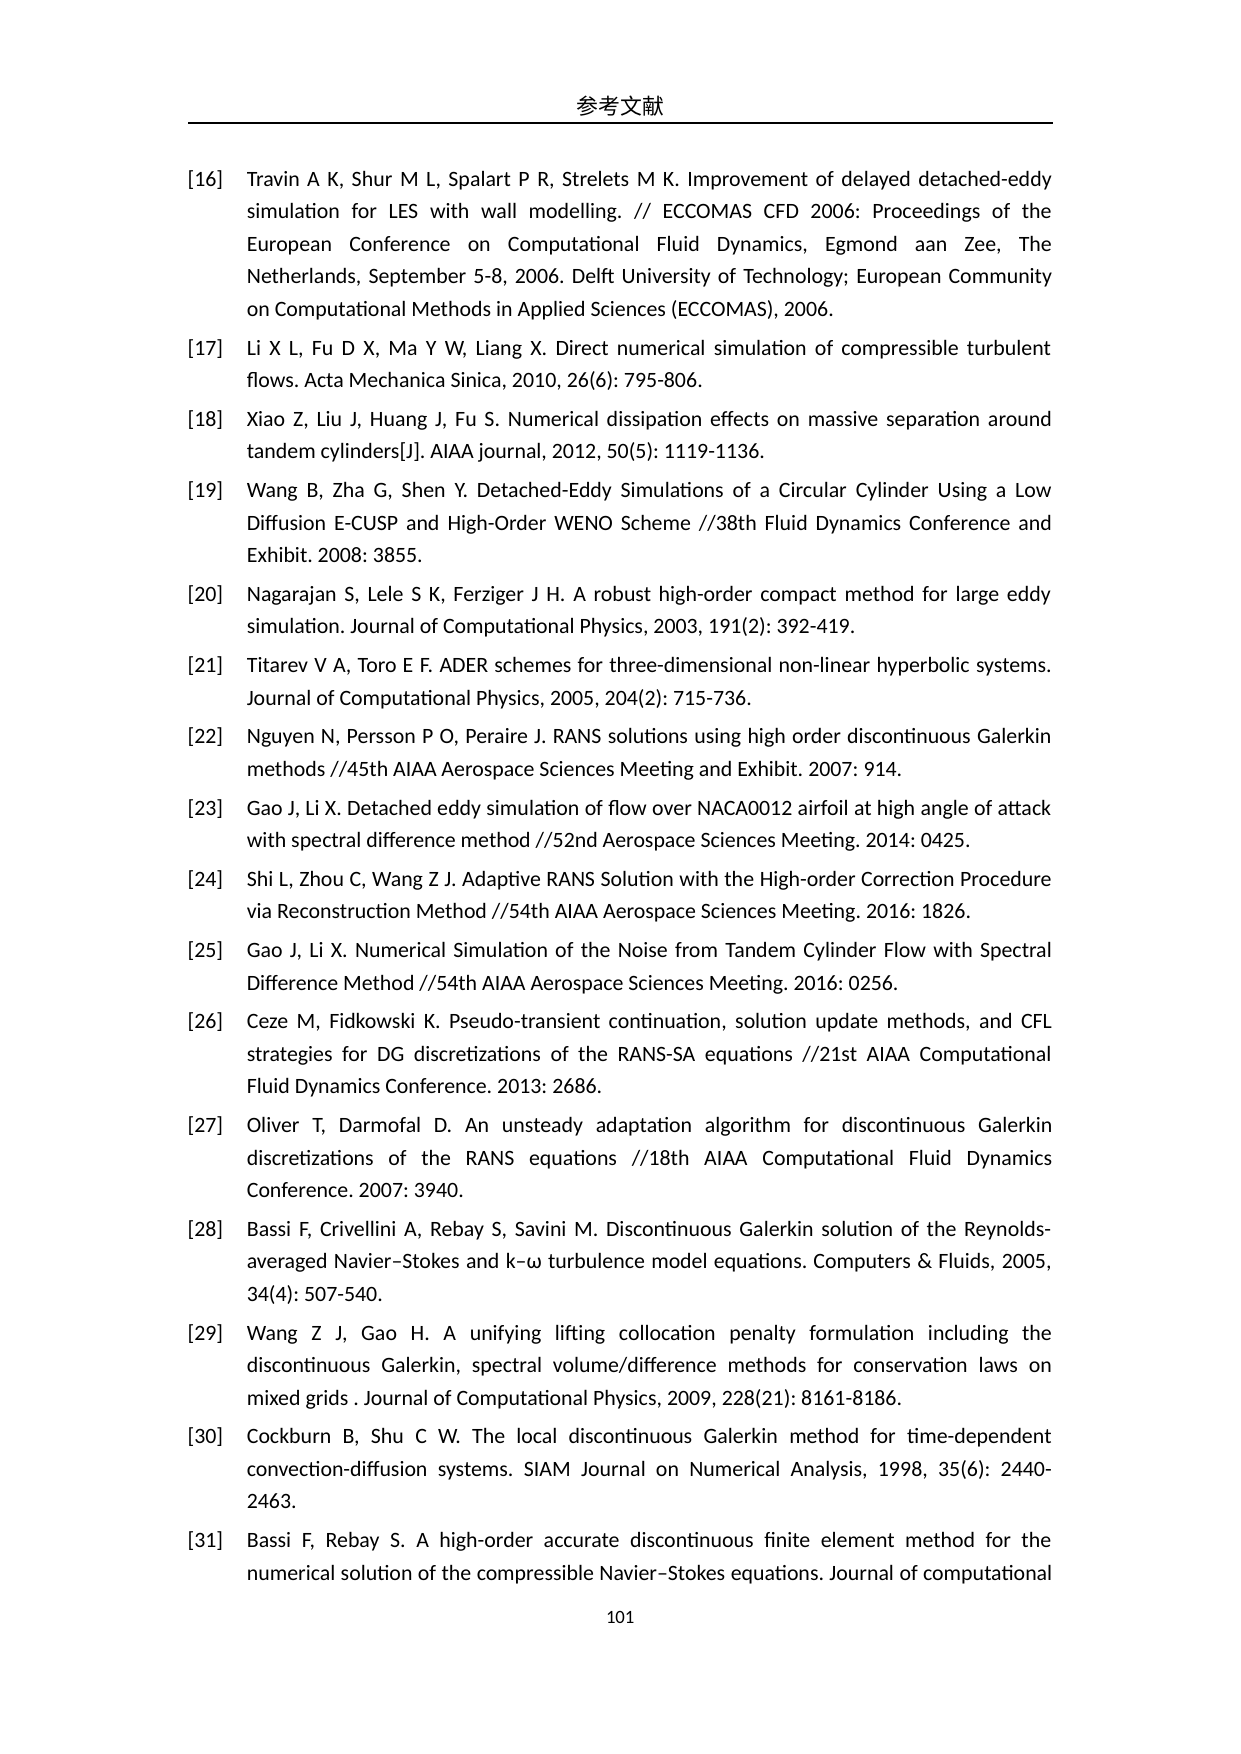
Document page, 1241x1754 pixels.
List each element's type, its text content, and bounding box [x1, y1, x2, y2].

list Nagarajan S, Lele S K, Ferziger J H. A robust high-order compact method for large eddy simulation. Journal of Computational Physics, 2003, 191(2): 392-419. [187, 577, 1053, 642]
list Wang Z J, Gao H. A unifying lifting collocation penalty formulation including the discontinuous Galerkin, spectral volume/difference methods for conservation laws on mixed grids . Journal of Computational Physics, 2009, 228(21): 8161-8186. [187, 1316, 1053, 1413]
list Shi L, Zhou C, Wang Z J. Adaptive RANS Solution with the High-order Correction Procedure via Reconstruction Method //54th AIAA Aerospace Sciences Meeting. 2016: 1826. [187, 862, 1053, 927]
list Wang B, Zha G, Shen Y. Detached-Eddy Simulations of a Circular Cylinder Using a Low Diffusion E-CUSP and High-Order WENO Scheme //38th Fluid Dynamics Conference and Exhibit. 2008: 3855. [187, 473, 1053, 571]
list Ceze M, Fidkowski K. Pseudo-transient continuation, solution update methods, and CFL strategies for DG discretizations of the RANS-SA equations //21st AIAA Computational Fluid Dynamics Conference. 2013: 2686. [187, 1004, 1053, 1102]
list Gao J, Li X. Numerical Simulation of the Noise from Tandem Cylinder Flow with Spectral Difference Method //54th AIAA Aerospace Sciences Meeting. 2016: 0256. [187, 933, 1053, 998]
list Nguyen N, Persson P O, Peraire J. RANS solutions using high order discontinuous Galerkin methods //45th AIAA Aerospace Sciences Meeting and Exhibit. 2007: 914. [187, 719, 1053, 784]
list Titarev V A, Toro E F. ADER schemes for three-dimensional non-linear hyperbolic systems. Journal of Computational Physics, 2005, 204(2): 715-736. [187, 648, 1053, 713]
list Travin A K, Shur M L, Spalart P R, Strelets M K. Improvement of delayed detached-eddy simulation for LES with wall modelling. // ECCOMAS CFD 2006: Proceedings of the European Conference on Computational Fluid Dynamics, Egmond aan Zee, The Netherlands, September 5-8, 2006. Delft University of Technology; European Community on Computational Methods in Applied Sciences (ECCOMAS), 2006. [187, 162, 1053, 324]
list Gao J, Li X. Detached eddy simulation of flow over NACA0012 airfoil at high angle of attack with spectral difference method //52nd Aerospace Sciences Meeting. 2014: 0425. [187, 791, 1053, 856]
list Oliver T, Darmofal D. An unsteady adaptation algorithm for discontinuous Galerkin discretizations of the RANS equations //18th AIAA Computational Fluid Dynamics Conference. 2007: 3940. [187, 1108, 1053, 1206]
list Xiao Z, Liu J, Huang J, Fu S. Numerical dissipation effects on massive separation around tandem cylinders[J]. AIAA journal, 2012, 50(5): 1119-1136. [187, 402, 1053, 467]
list Li X L, Fu D X, Ma Y W, Liang X. Direct numerical simulation of compressible turbulent flows. Acta Mechanica Sinica, 2010, 26(6): 795-806. [187, 331, 1053, 396]
list Bassi F, Crivellini A, Rebay S, Savini M. Discontinuous Galerkin solution of the Reynolds-averaged Navier–Stokes and k–ω turbulence model equations. Computers & Fluids, 2005, 34(4): 507-540. [187, 1212, 1053, 1309]
list Cockburn B, Shu C W. The local discontinuous Galerkin method for time-dependent convection-diffusion systems. SIAM Journal on Numerical Analysis, 1998, 35(6): 2440-2463. [187, 1419, 1053, 1517]
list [187, 1523, 1053, 1588]
